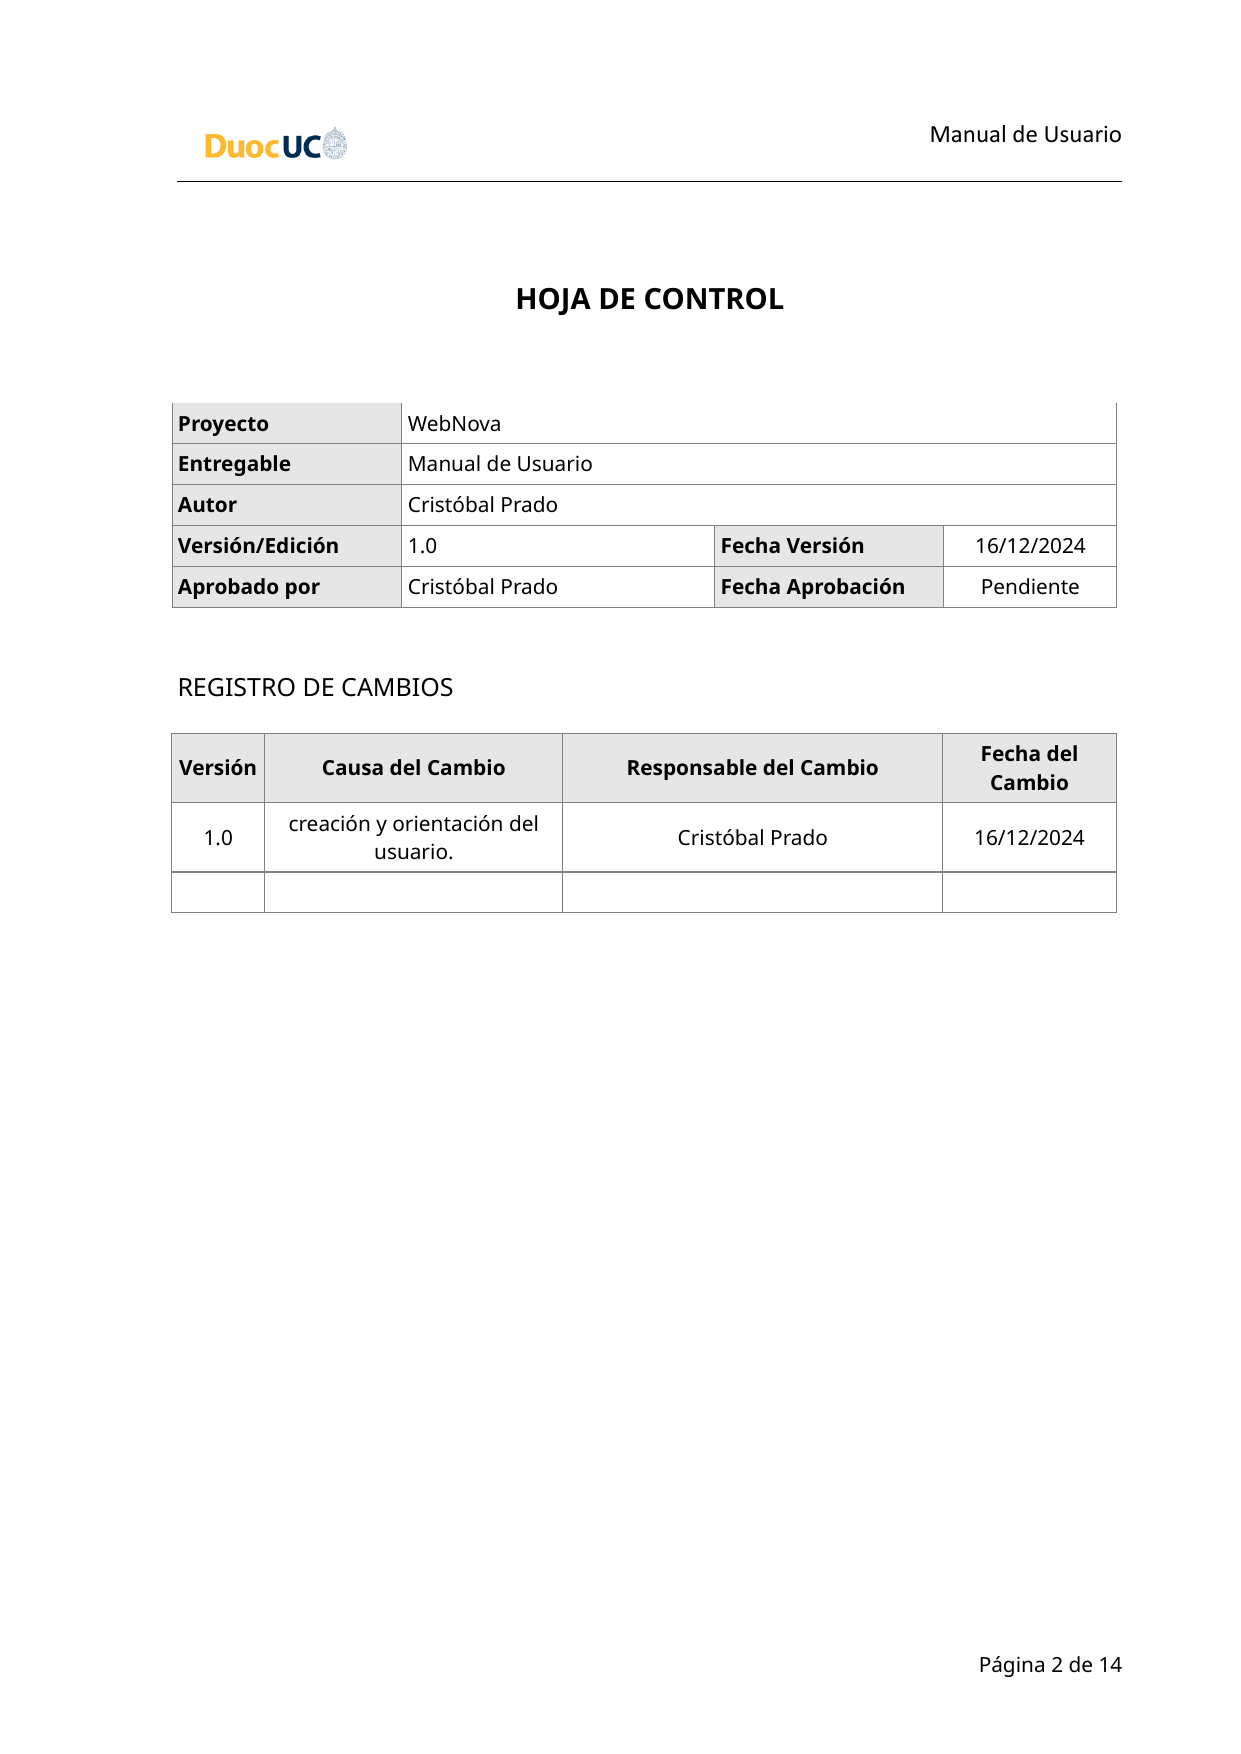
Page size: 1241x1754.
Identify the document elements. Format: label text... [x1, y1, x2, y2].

table_header Versión [172, 734, 264, 802]
table_cell Autor [173, 485, 401, 525]
picture [198, 123, 352, 162]
table_cell Aprobado por [173, 567, 401, 607]
table_cell 16/12/2024 [943, 803, 1116, 871]
table_cell Entregable [173, 444, 401, 484]
table_cell 1.0 [172, 803, 264, 871]
text REGISTRO DE CAMBIOS [177, 670, 1122, 704]
table_cell Manual de Usuario [402, 444, 1116, 484]
table_header Causa del Cambio [265, 734, 562, 802]
table_cell Cristóbal Prado [563, 803, 942, 871]
table_cell Cristóbal Prado [402, 485, 1116, 525]
table_cell Fecha Versión [715, 526, 943, 566]
table_cell [265, 873, 562, 912]
table_cell Versión/Edición [173, 526, 401, 566]
table_cell Fecha Aprobación [715, 567, 943, 607]
table_header Proyecto [173, 403, 401, 443]
table_header Responsable del Cambio [563, 734, 942, 802]
table_cell creación y orientación del usuario. [265, 803, 562, 871]
table_cell [943, 873, 1116, 912]
table_header WebNova [402, 403, 1116, 443]
table_cell 1.0 [402, 526, 714, 566]
text HOJA DE CONTROL [177, 278, 1122, 318]
table_header Fecha del Cambio [943, 734, 1116, 802]
table_cell [172, 873, 264, 912]
table_cell [563, 873, 942, 912]
table_cell Cristóbal Prado [402, 567, 714, 607]
table_cell Pendiente [944, 567, 1116, 607]
table_cell 16/12/2024 [944, 526, 1116, 566]
